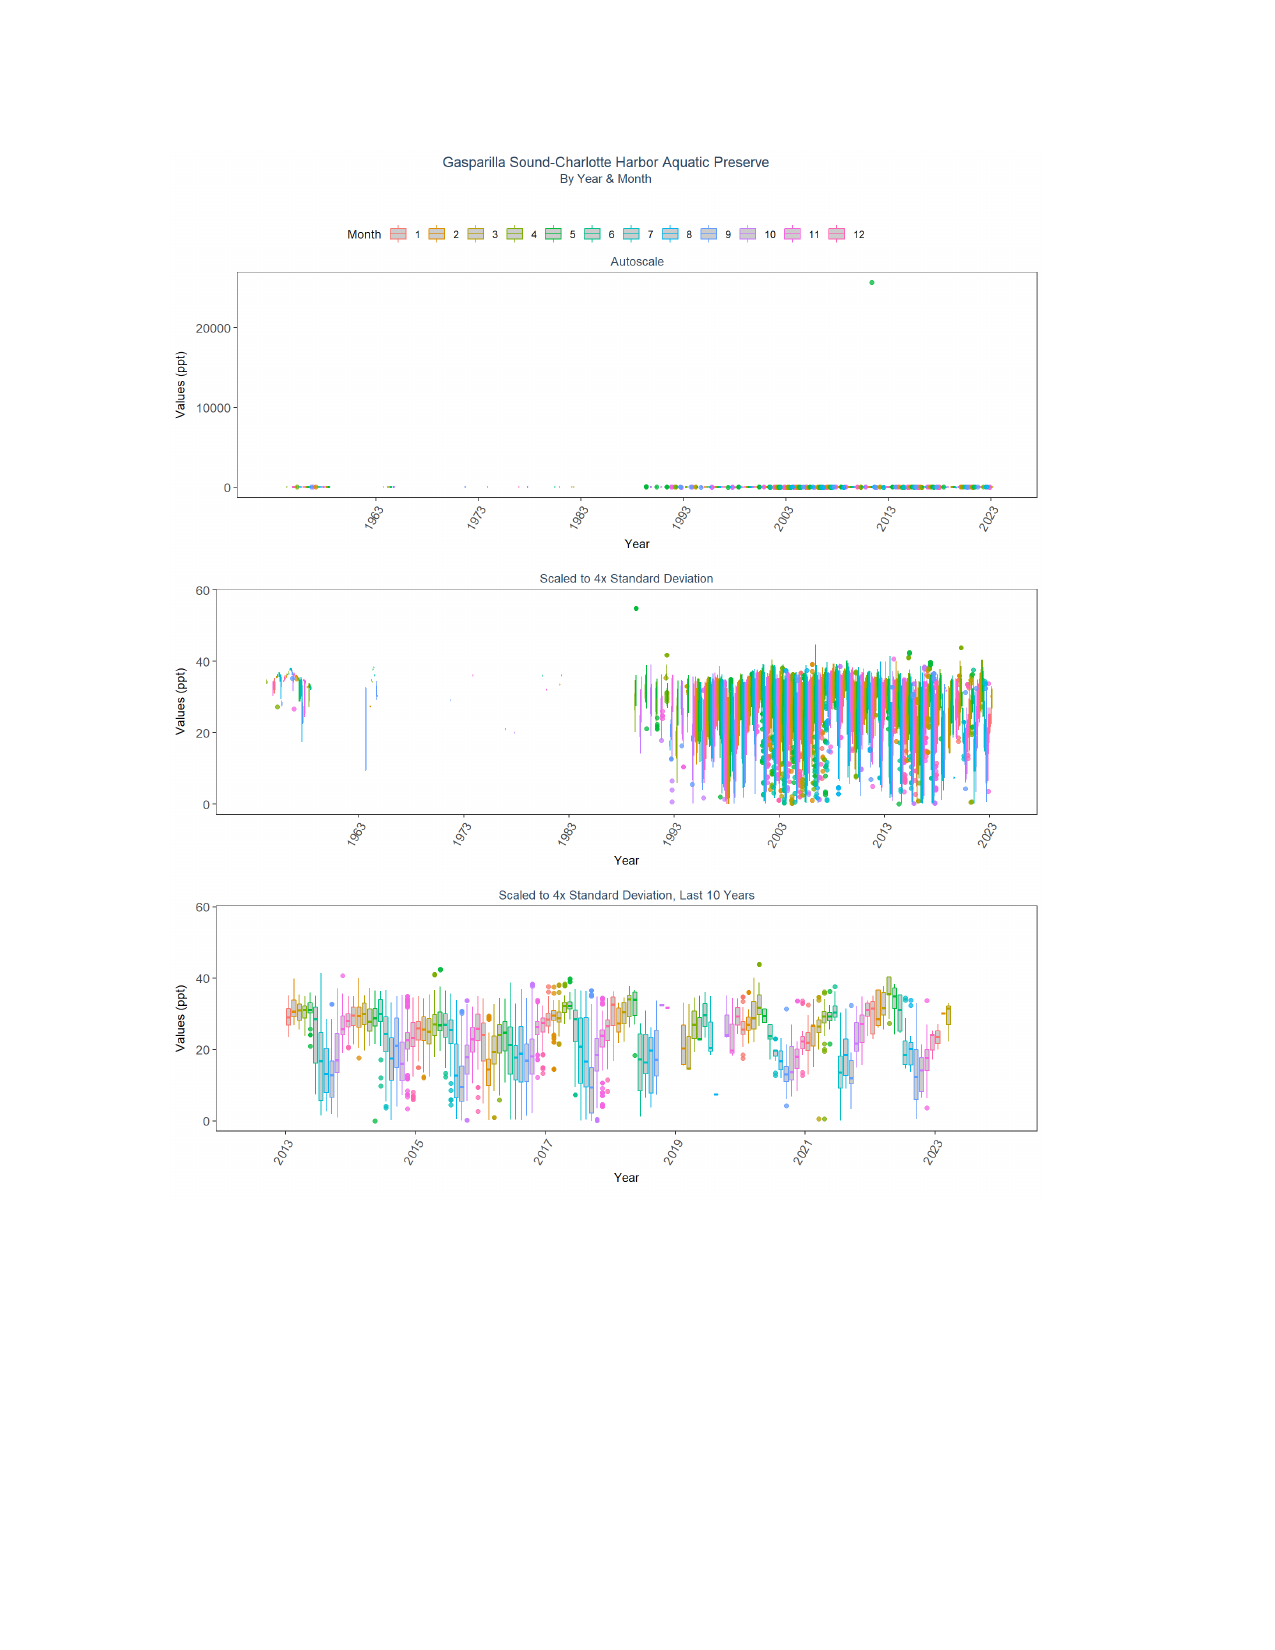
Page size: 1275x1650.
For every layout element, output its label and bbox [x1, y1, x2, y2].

picture [168, 150, 1044, 1200]
